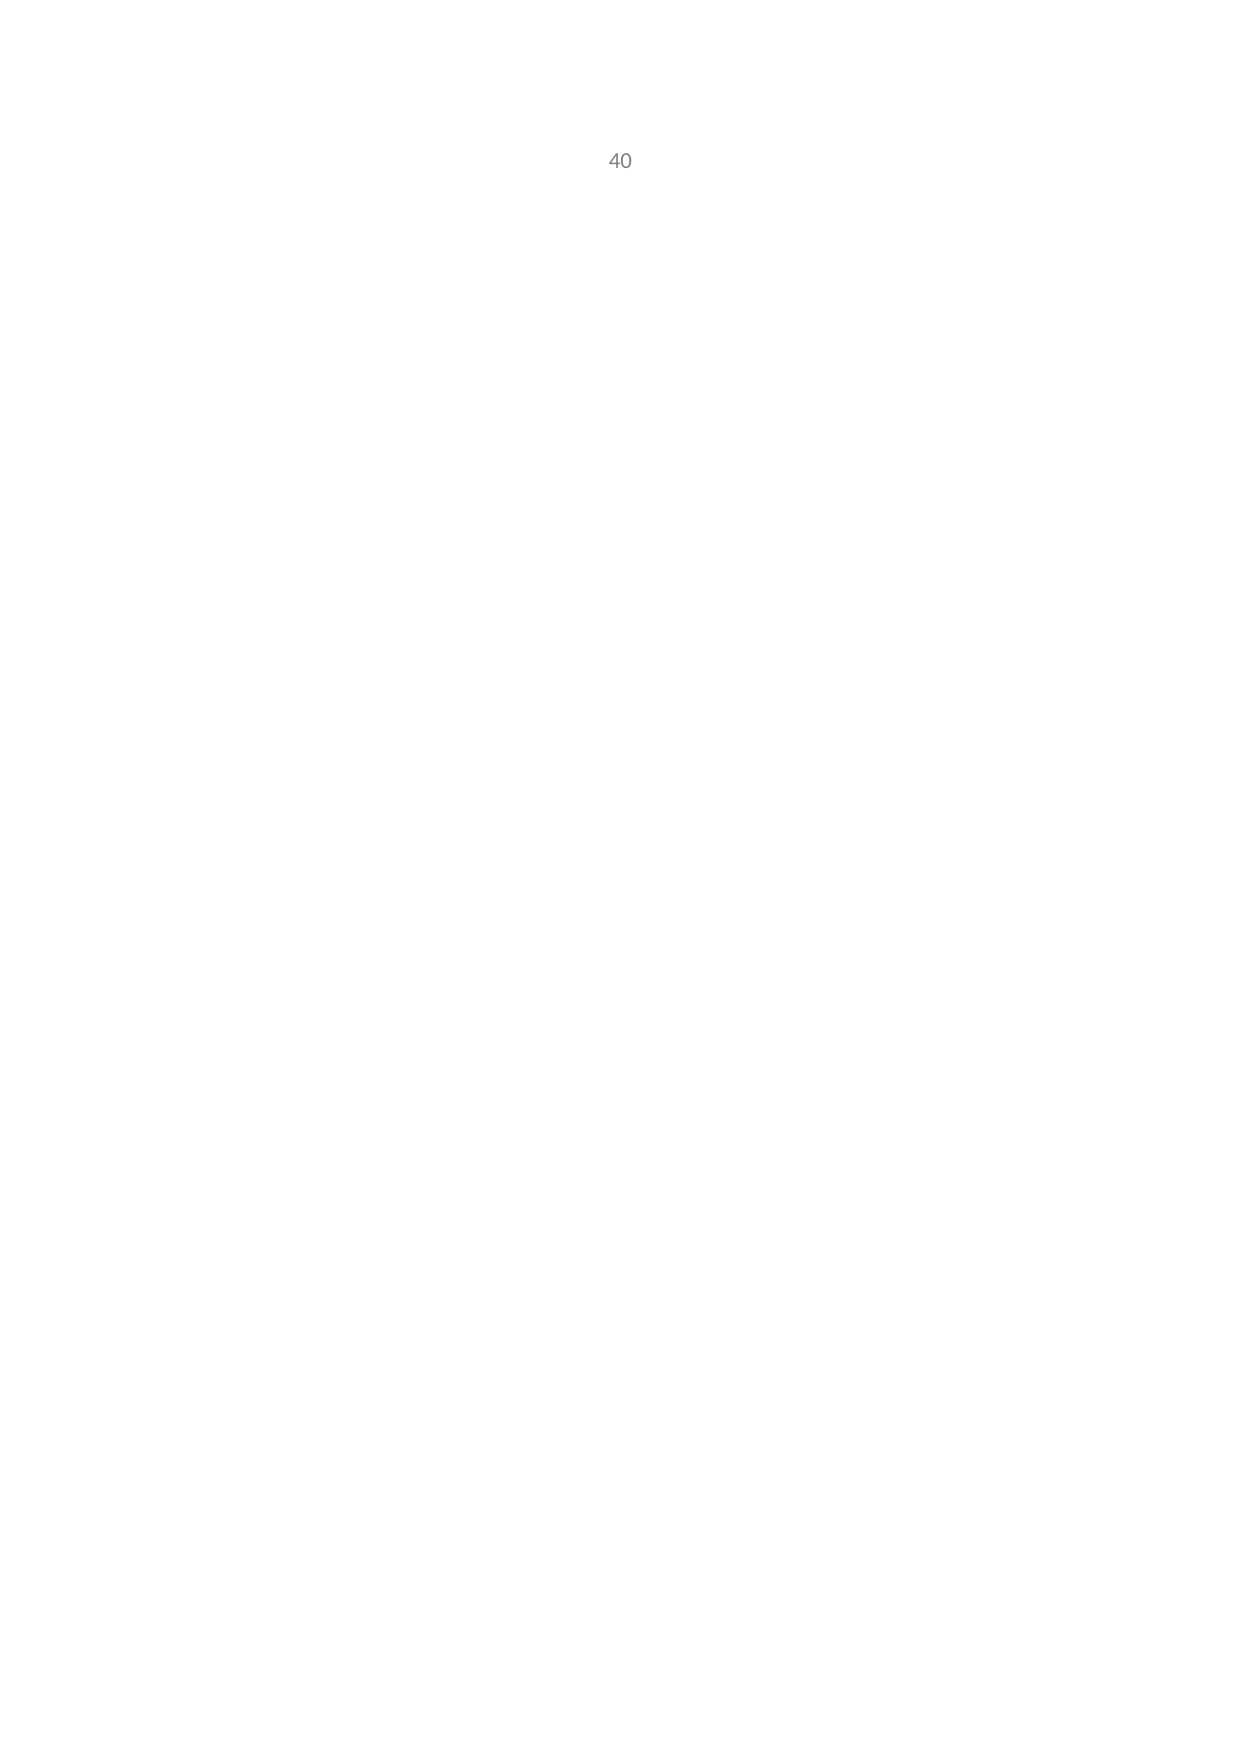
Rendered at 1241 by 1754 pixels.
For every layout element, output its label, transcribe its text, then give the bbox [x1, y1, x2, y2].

text 40 [420, 146, 820, 174]
